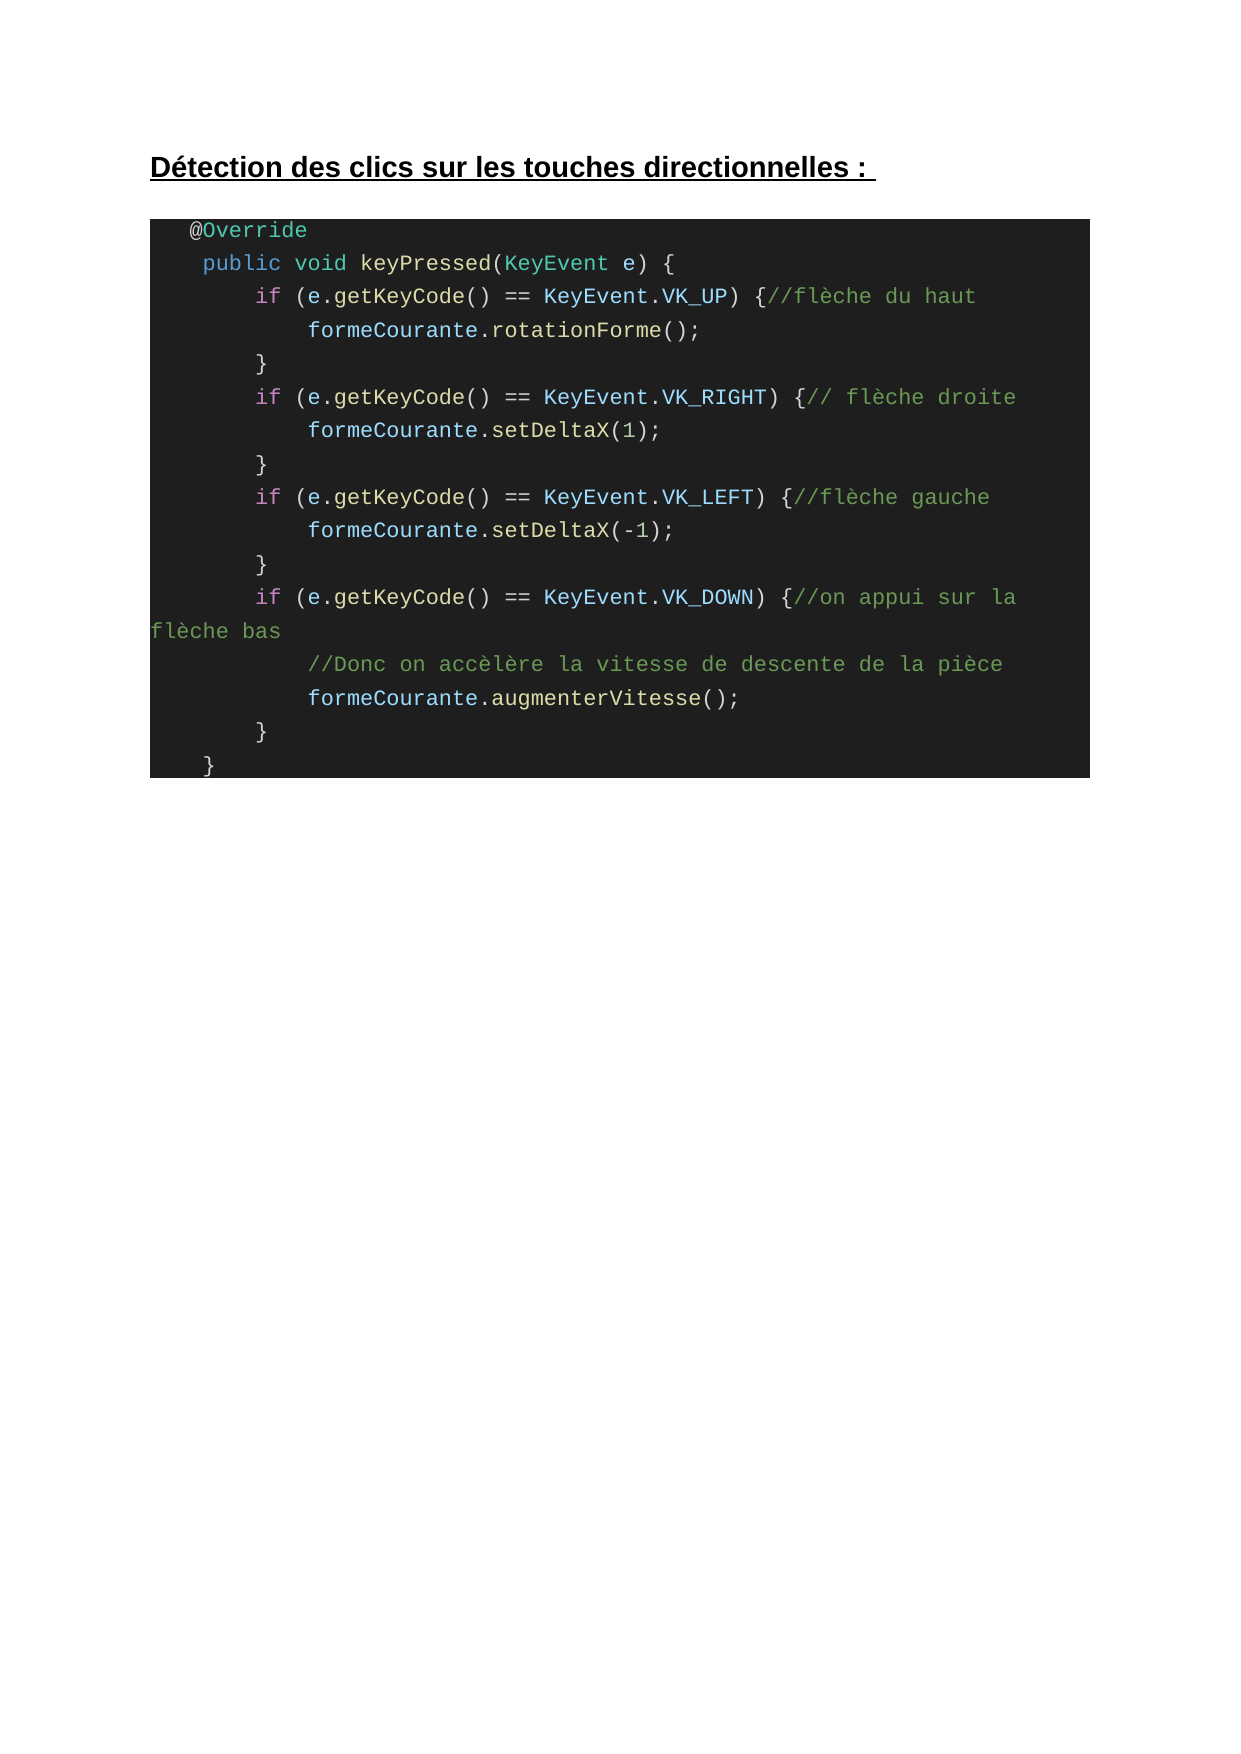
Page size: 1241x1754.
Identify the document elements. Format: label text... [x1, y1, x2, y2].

text //Donc on accèlère la vitesse de descente de la pièce [150, 653, 1090, 678]
text @Override [150, 219, 1090, 243]
text } [150, 720, 1090, 745]
text if (e.getKeyCode() == KeyEvent.VK_UP) {//flèche du haut [150, 286, 1090, 310]
text if (e.getKeyCode() == KeyEvent.VK_LEFT) {//flèche gauche [150, 486, 1090, 511]
text if (e.getKeyCode() == KeyEvent.VK_DOWN) {//on appui sur la flèche bas [150, 587, 1090, 645]
text } [150, 453, 1090, 478]
text formeCourante.augmenterVitesse(); [150, 687, 1090, 712]
text } [150, 553, 1090, 578]
text if (e.getKeyCode() == KeyEvent.VK_RIGHT) {// flèche droite [150, 386, 1090, 411]
text formeCourante.setDeltaX(1); [150, 419, 1090, 444]
text Détection des clics sur les touches directionnelles : [150, 150, 1090, 183]
text } [150, 352, 1090, 377]
text formeCourante.setDeltaX(-1); [150, 520, 1090, 544]
text public void keyPressed(KeyEvent e) { [150, 252, 1090, 277]
text } [150, 754, 1090, 778]
text formeCourante.rotationForme(); [150, 319, 1090, 344]
